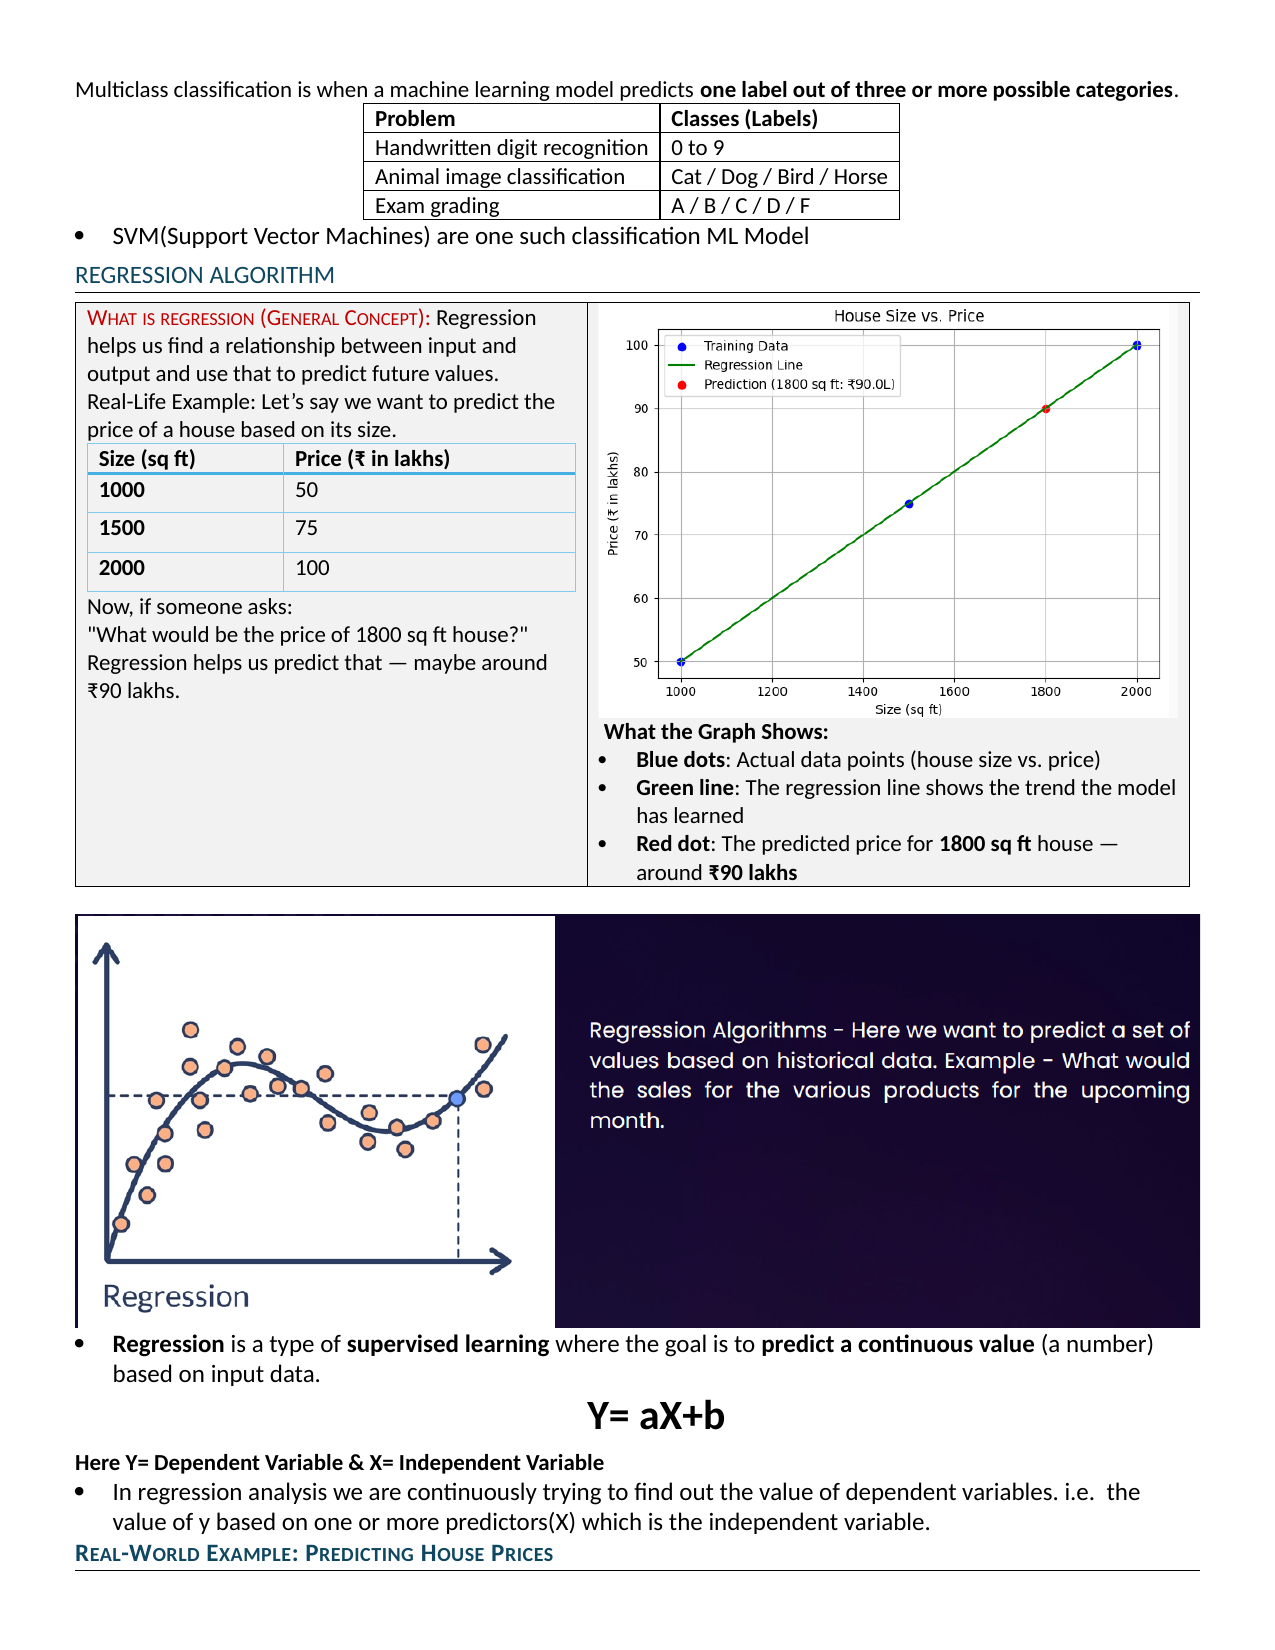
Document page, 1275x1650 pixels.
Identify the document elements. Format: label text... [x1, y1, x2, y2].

table_header Problem [364, 104, 659, 132]
list SVM(Support Vector Machines) are one such classification ML Model [75, 220, 1200, 251]
list Regression is a type of supervised learning where the goal is to predict a continuous value (a number) based on input data. [75, 1328, 1200, 1389]
table_cell Handwritten digit recognition [364, 133, 659, 161]
table_cell Cat / Dog / Bird / Horse [661, 162, 899, 190]
table_header What is regression (General Concept): Regression helps us find a relationship between input and output and use that to predict future values. Real-Life Example: Let’s say we want to predict the price of a house based on its size. Now, if someone asks: "What would be the price of 1800 sq ft house?" Regression helps us predict that — maybe around ₹90 lakhs. [76, 303, 587, 886]
picture [598, 303, 1179, 718]
table_cell Exam grading [364, 191, 659, 219]
subtitle REGRESSION ALGORITHM [75, 259, 1200, 292]
text Real-World Example: Predicting House Prices [75, 1537, 1200, 1570]
table_header Classes (Labels) [661, 104, 899, 132]
table_cell A / B / C / D / F [661, 191, 899, 219]
picture [75, 914, 1200, 1328]
table_header What the Graph Shows: Blue dots: Actual data points (house size vs. price) Green line: The regression line shows the trend the model has learned Red dot: The predicted price for 1800 sq ft house — around ₹90 lakhs [588, 303, 1189, 886]
list Y= aX+b [112, 1389, 1200, 1439]
table_cell Animal image classification [364, 162, 659, 190]
list In regression analysis we are continuously trying to find out the value of dependent variables. i.e. the value of y based on one or more predictors(X) which is the independent variable. [75, 1476, 1200, 1537]
table_cell 0 to 9 [661, 133, 899, 161]
text Multiclass classification is when a machine learning model predicts one label out of three or more possible categories. [75, 75, 1200, 103]
text Here Y= Dependent Variable & X= Independent Variable [75, 1448, 1200, 1476]
